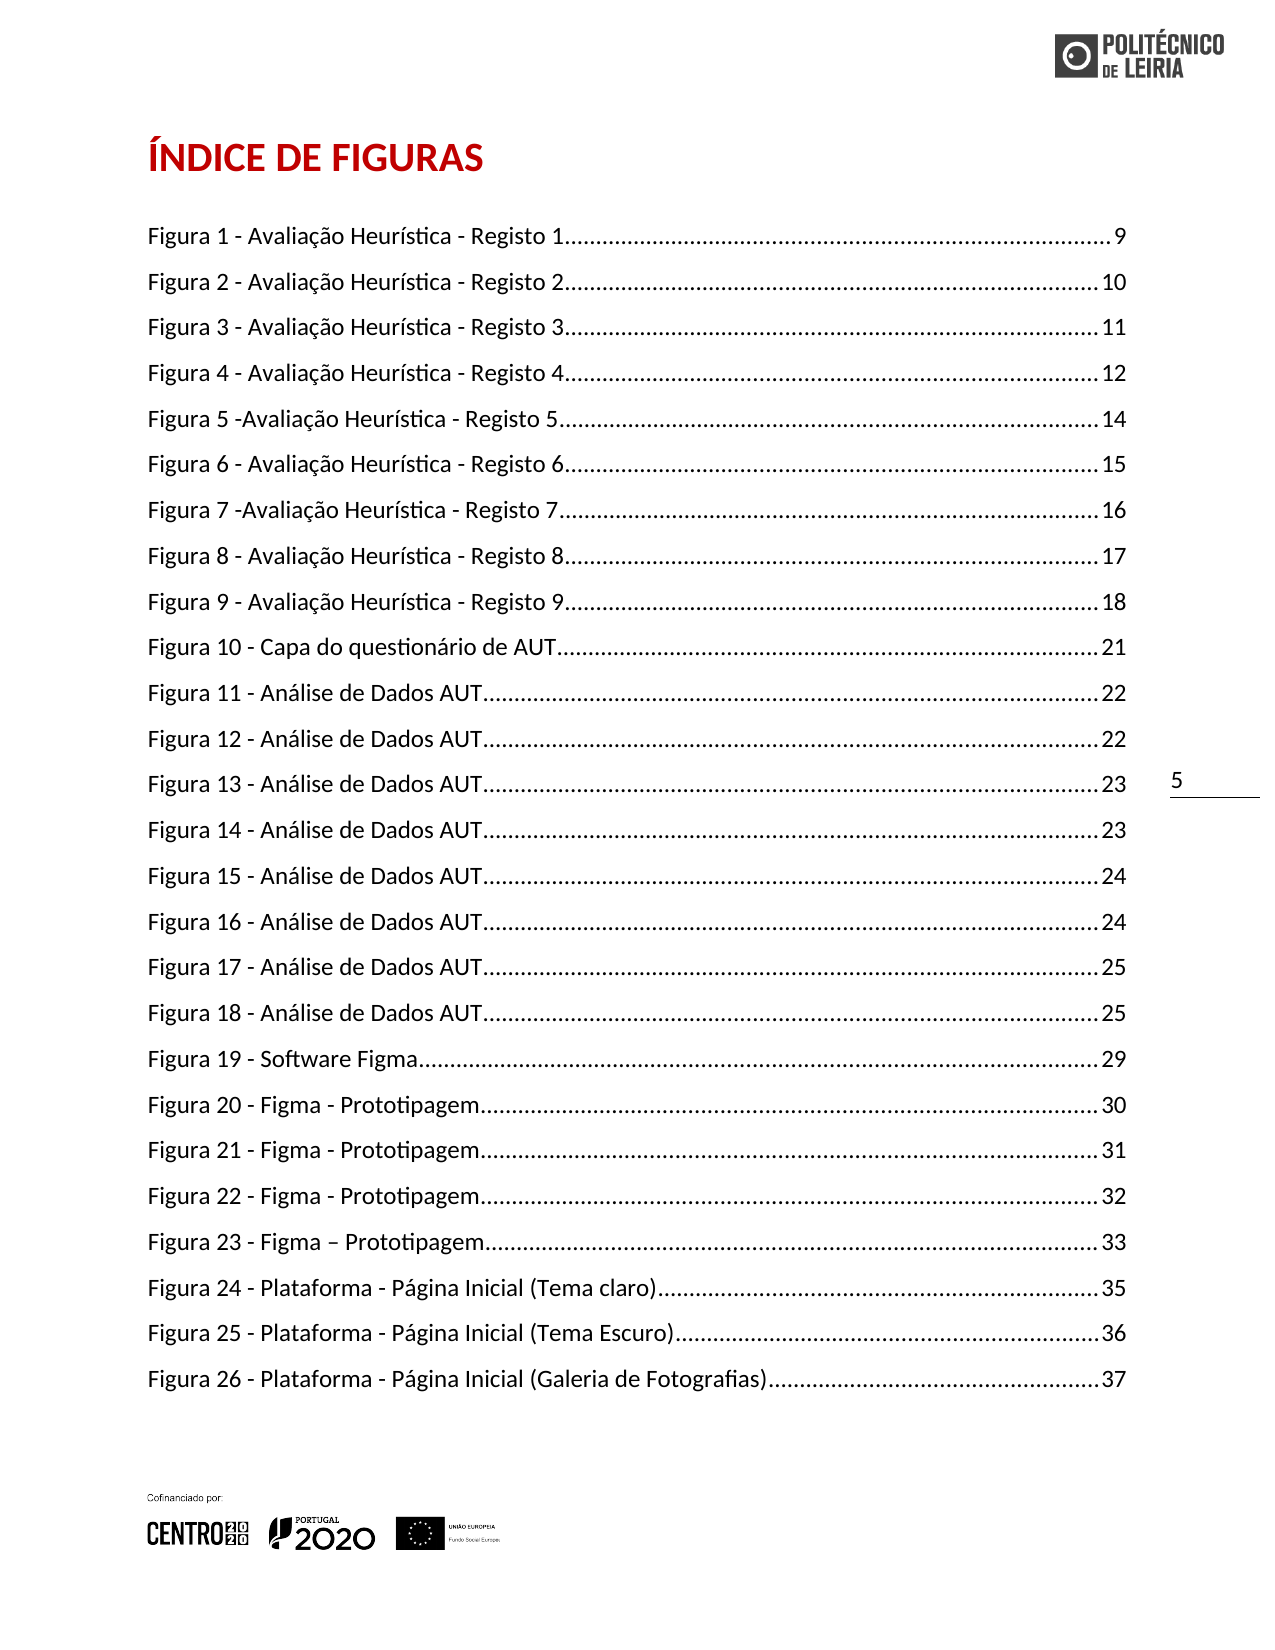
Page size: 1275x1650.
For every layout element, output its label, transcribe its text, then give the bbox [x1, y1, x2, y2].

text Figura 19 - Software Figma 29 [148, 1043, 1127, 1073]
text Figura 9 - Avaliação Heurística - Registo 9 18 [148, 586, 1127, 616]
text Figura 4 - Avaliação Heurística - Registo 4 12 [148, 357, 1127, 388]
text Figura 17 - Análise de Dados AUT 25 [148, 952, 1127, 982]
text Figura 15 - Análise de Dados AUT 24 [148, 860, 1127, 891]
text Figura 18 - Análise de Dados AUT 25 [148, 997, 1127, 1028]
text Figura 25 - Plataforma - Página Inicial (Tema Escuro) 36 [148, 1317, 1127, 1348]
text Figura 16 - Análise de Dados AUT 24 [148, 906, 1127, 936]
text Figura 13 - Análise de Dados AUT 23 [148, 769, 1127, 799]
text Figura 14 - Análise de Dados AUT 23 [148, 814, 1127, 845]
text Figura 11 - Análise de Dados AUT 22 [148, 677, 1127, 708]
picture [1053, 26, 1225, 80]
text Figura 1 - Avaliação Heurística - Registo 1 9 [148, 220, 1127, 250]
text Figura 21 - Figma - Prototipagem 31 [148, 1134, 1127, 1165]
text Figura 3 - Avaliação Heurística - Registo 3 11 [148, 311, 1127, 342]
text Figura 12 - Análise de Dados AUT 22 [148, 723, 1127, 753]
text Figura 20 - Figma - Prototipagem 30 [148, 1089, 1127, 1119]
text Figura 24 - Plataforma - Página Inicial (Tema claro) 35 [148, 1272, 1127, 1302]
text Figura 26 - Plataforma - Página Inicial (Galeria de Fotografias) 37 [148, 1363, 1127, 1394]
text Figura 23 - Figma – Prototipagem 33 [148, 1226, 1127, 1256]
text Figura 8 - Avaliação Heurística - Registo 8 17 [148, 540, 1127, 571]
picture [147, 1494, 500, 1550]
text Figura 22 - Figma - Prototipagem 32 [148, 1180, 1127, 1211]
text Figura 5 -Avaliação Heurística - Registo 5 14 [148, 403, 1127, 433]
text Figura 10 - Capa do questionário de AUT 21 [148, 631, 1127, 662]
text Figura 6 - Avaliação Heurística - Registo 6 15 [148, 448, 1127, 479]
text Figura 7 -Avaliação Heurística - Registo 7 16 [148, 494, 1127, 525]
text Figura 2 - Avaliação Heurística - Registo 2 10 [148, 266, 1127, 296]
text Índice de figuras [148, 131, 1127, 182]
